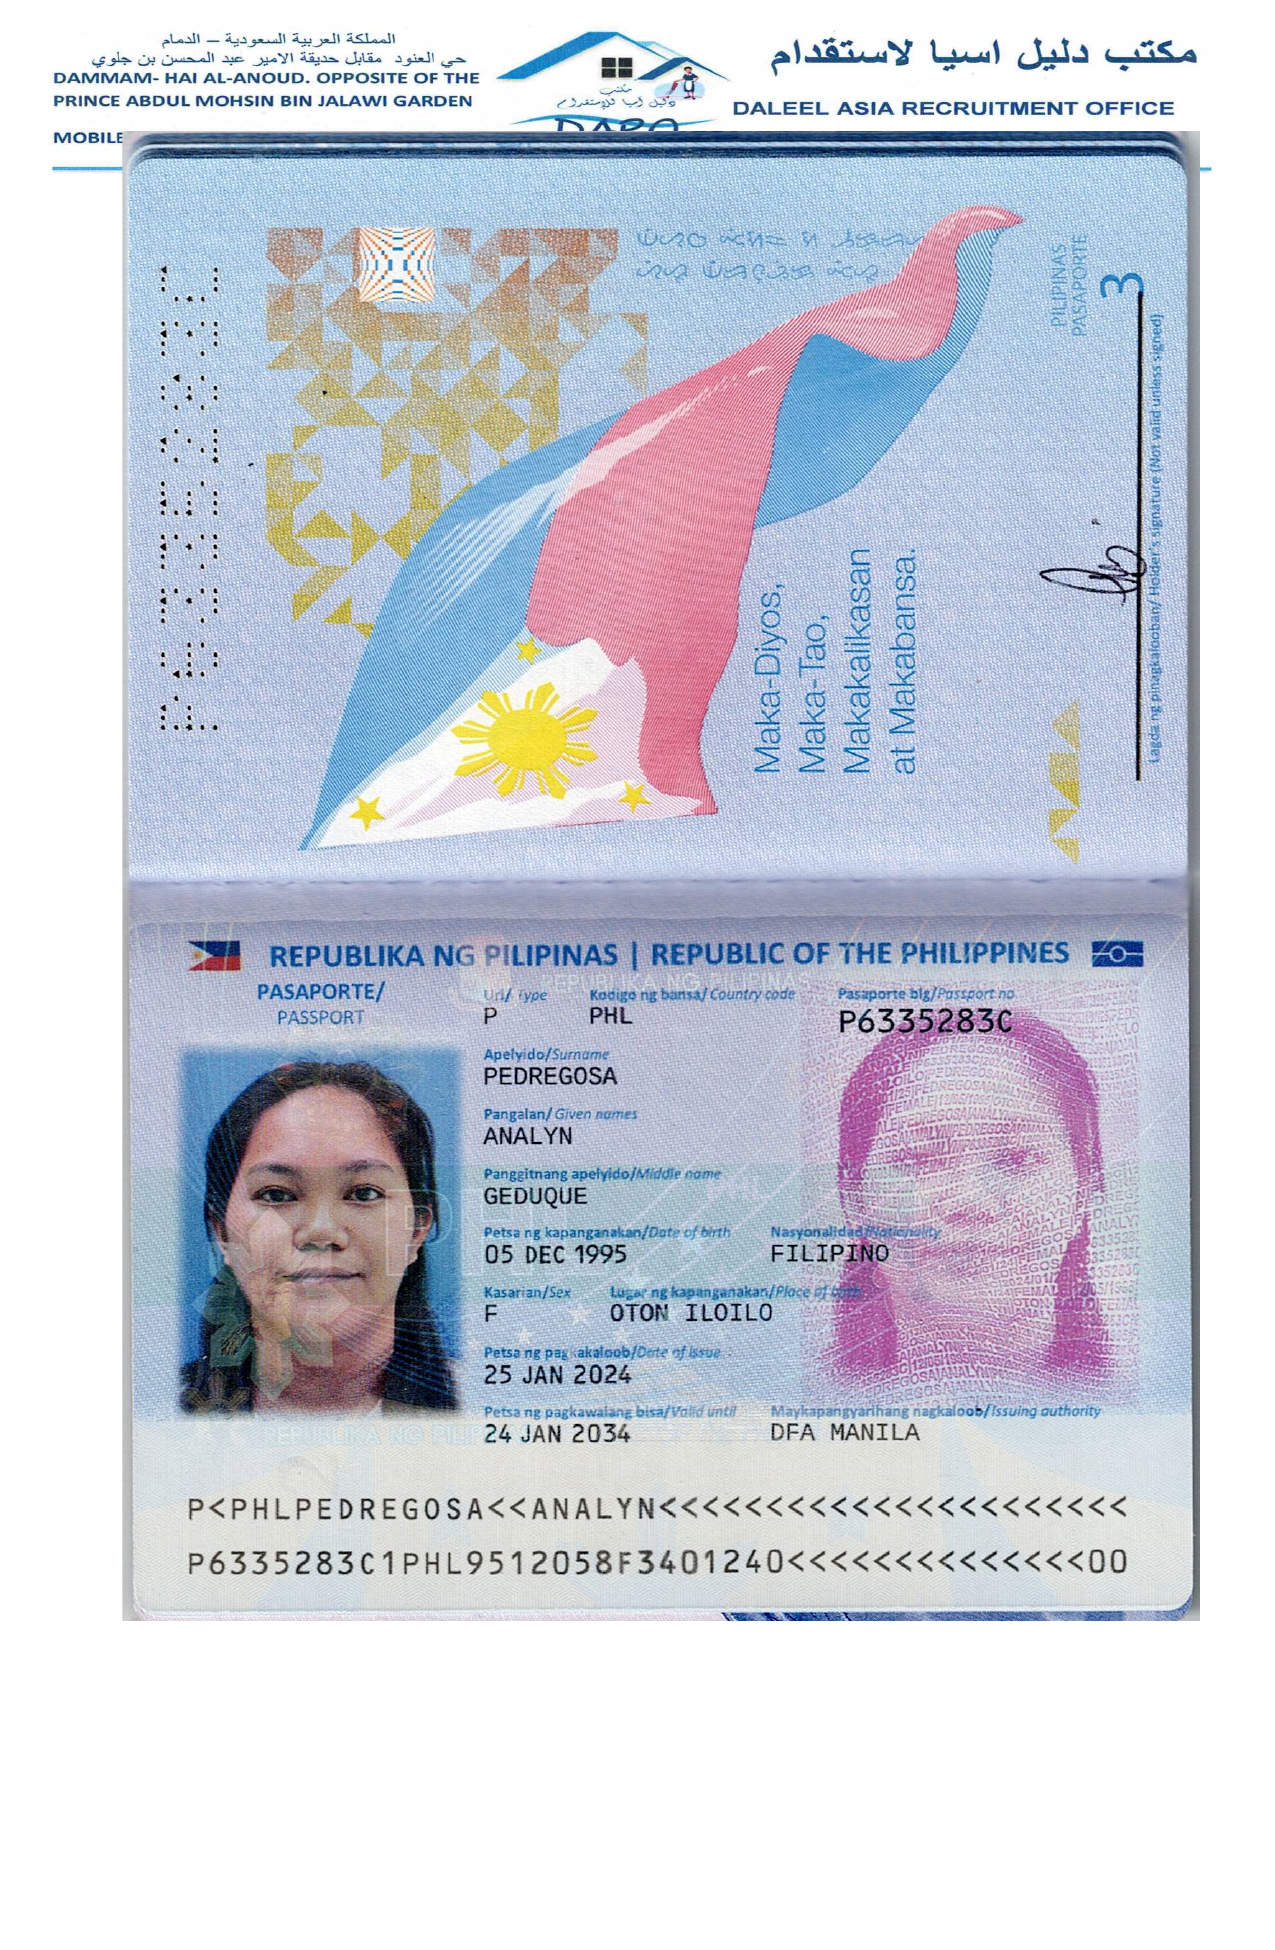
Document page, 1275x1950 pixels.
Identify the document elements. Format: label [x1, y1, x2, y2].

picture [45, 25, 1231, 1621]
